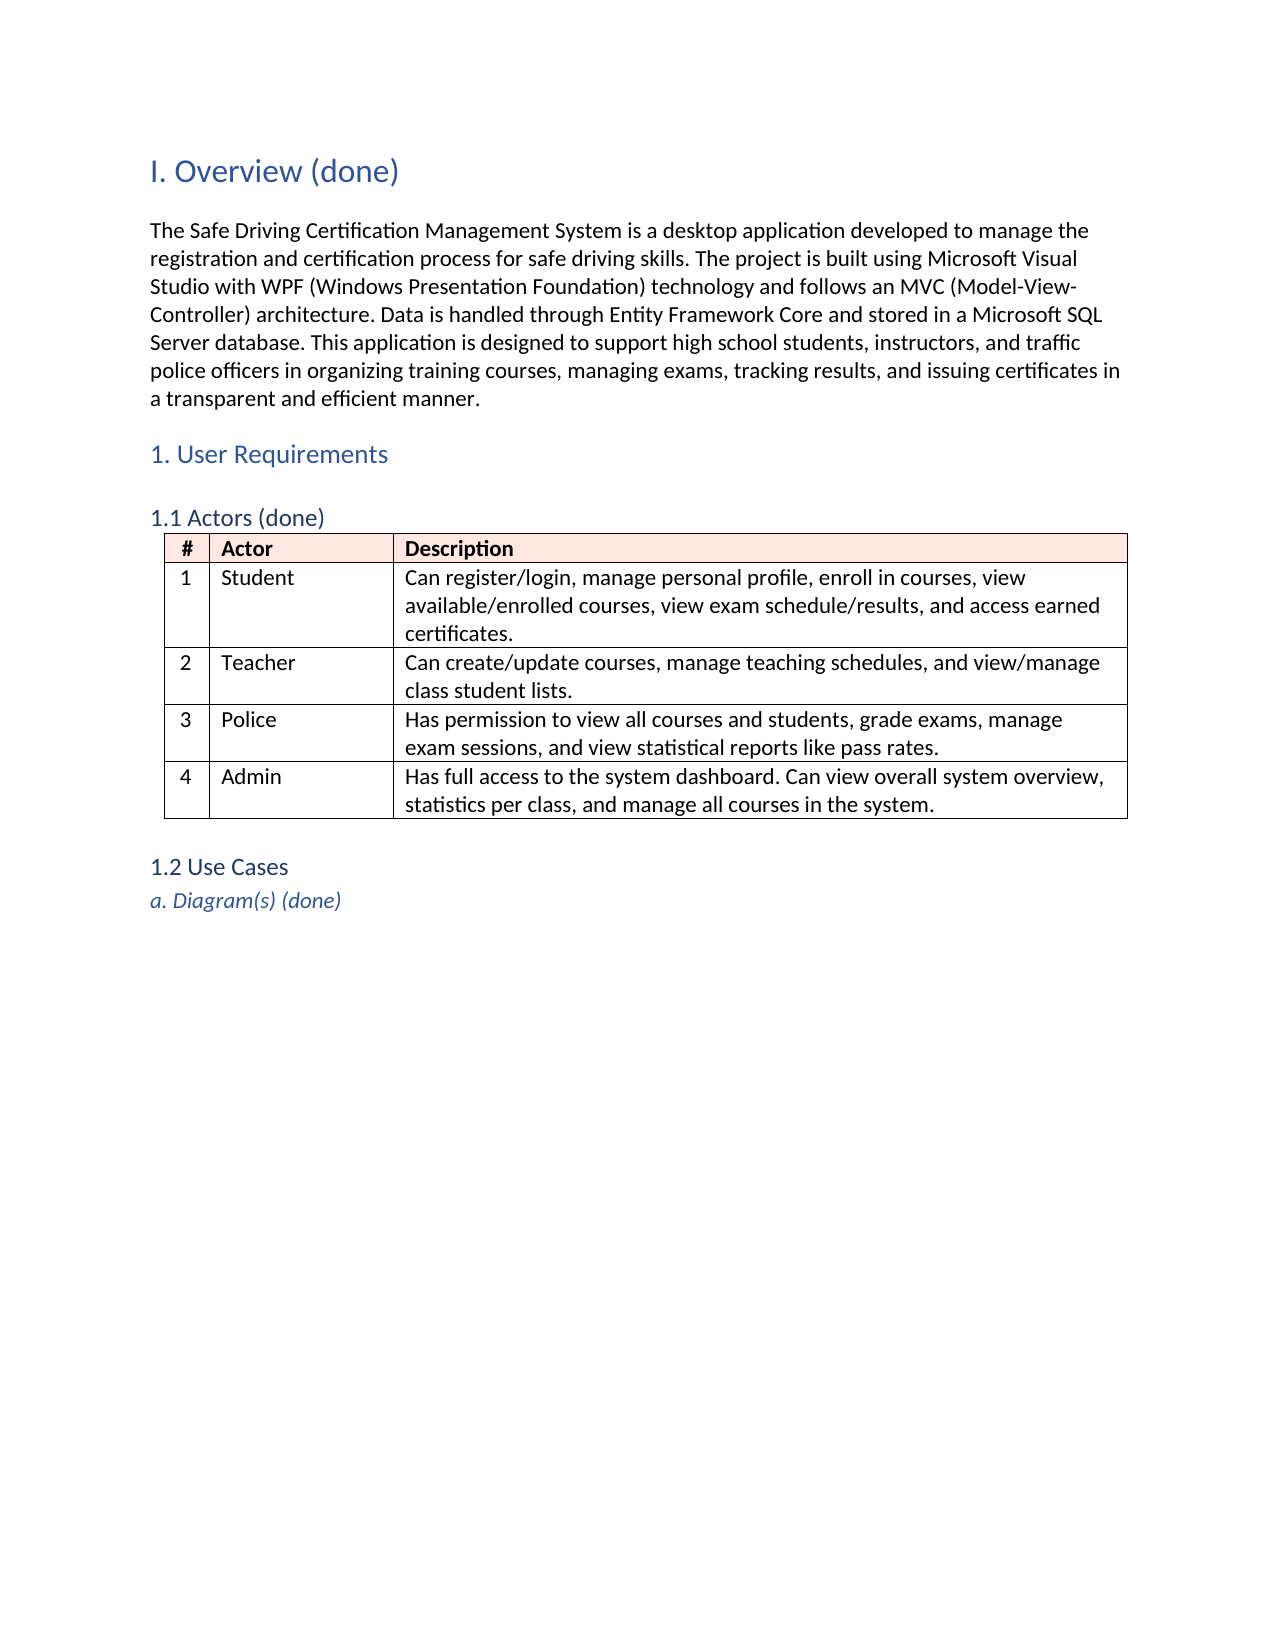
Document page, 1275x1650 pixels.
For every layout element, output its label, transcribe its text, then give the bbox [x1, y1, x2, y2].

table_cell Has full access to the system dashboard. Can view overall system overview, statistics per class, and manage all courses in the system. [394, 762, 1127, 818]
table_cell Student [210, 563, 393, 647]
table_header Description [394, 534, 1127, 562]
table_cell 2 [165, 648, 209, 704]
table_cell Can register/login, manage personal profile, enroll in courses, view available/enrolled courses, view exam schedule/results, and access earned certificates. [394, 563, 1127, 647]
text The Safe Driving Certification Management System is a desktop application developed to manage the registration and certification process for safe driving skills. The project is built using Microsoft Visual Studio with WPF (Windows Presentation Foundation) technology and follows an MVC (Model-View-Controller) architecture. Data is handled through Entity Framework Core and stored in a Microsoft SQL Server database. This application is designed to support high school students, instructors, and traffic police officers in organizing training courses, managing exams, tracking results, and issuing certificates in a transparent and efficient manner. [150, 216, 1125, 412]
subtitle a. Diagram(s) (done) [150, 886, 1125, 914]
table_header Actor [210, 534, 393, 562]
subtitle I. Overview (done) [150, 150, 1125, 191]
table_cell Teacher [210, 648, 393, 704]
subtitle 1.2 Use Cases [150, 851, 1125, 882]
table_cell Police [210, 705, 393, 761]
table_cell 4 [165, 762, 209, 818]
table_cell Can create/update courses, manage teaching schedules, and view/manage class student lists. [394, 648, 1127, 704]
table_header # [165, 534, 209, 562]
table_cell Has permission to view all courses and students, grade exams, manage exam sessions, and view statistical reports like pass rates. [394, 705, 1127, 761]
table_cell Admin [210, 762, 393, 818]
subtitle 1. User Requirements [150, 437, 1125, 470]
table_cell 1 [165, 563, 209, 647]
subtitle 1.1 Actors (done) [150, 502, 1125, 533]
table_cell 3 [165, 705, 209, 761]
